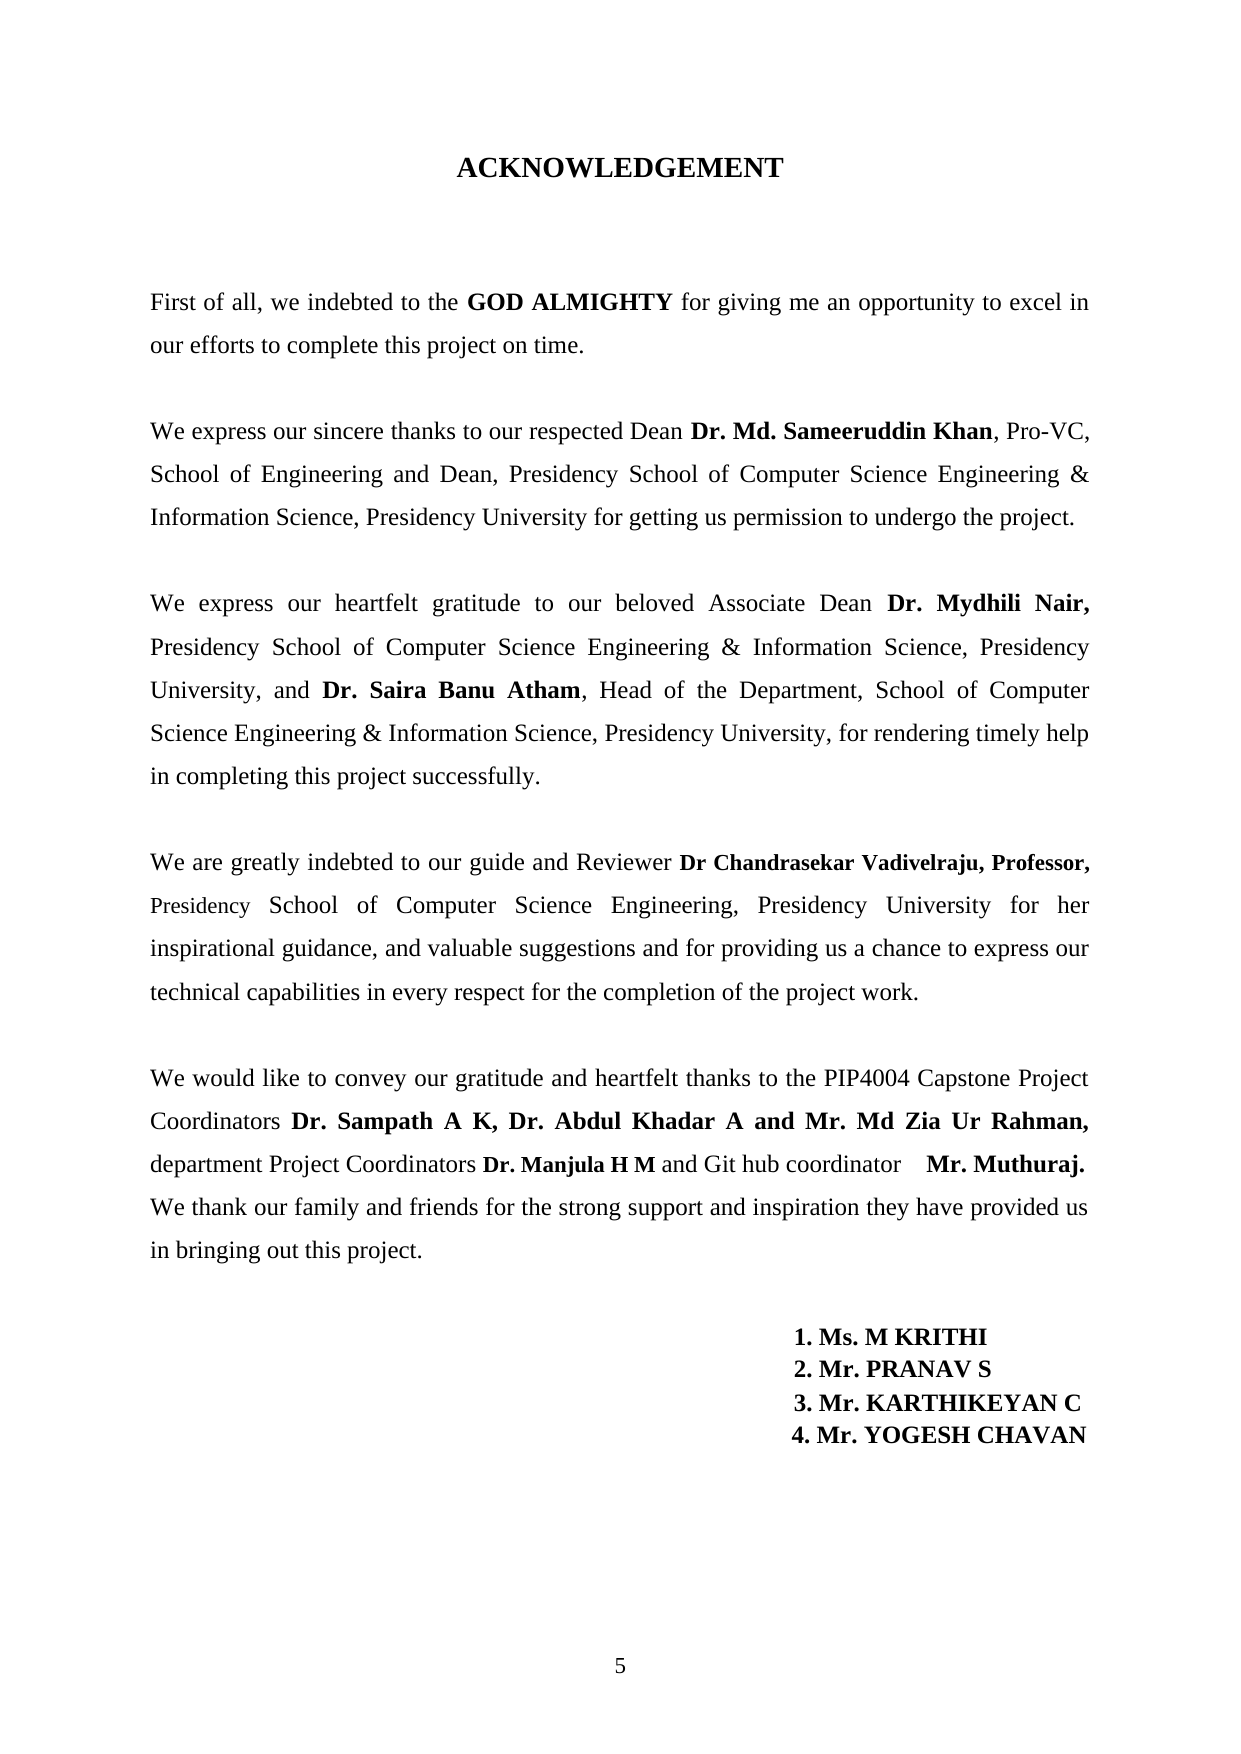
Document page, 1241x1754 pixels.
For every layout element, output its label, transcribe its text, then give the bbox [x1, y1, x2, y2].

text 2. Mr. PRANAV S [150, 1354, 1090, 1383]
text First of all, we indebted to the GOD ALMIGHTY for giving me an opportunity to excel in our efforts to complete this project on time. [150, 287, 1090, 358]
text We thank our family and friends for the strong support and inspiration they have provided us in bringing out this project. [150, 1192, 1090, 1264]
text We are greatly indebted to our guide and Reviewer Dr Chandrasekar Vadivelraju, Professor, Presidency School of Computer Science Engineering, Presidency University for her inspirational guidance, and valuable suggestions and for providing us a chance to express our technical capabilities in every respect for the completion of the project work. [150, 847, 1090, 1005]
text 3. Mr. KARTHIKEYAN C [150, 1388, 1090, 1416]
text 1. Ms. M KRITHI [150, 1322, 1090, 1350]
text 4. Mr. YOGESH CHAVAN [150, 1421, 1090, 1449]
text We would like to convey our gratitude and heartfelt thanks to the PIP4004 Capstone Project Coordinators Dr. Sampath A K, Dr. Abdul Khadar A and Mr. Md Zia Ur Rahman, department Project Coordinators Dr. Manjula H M and Git hub coordinator Mr. Muthuraj. [150, 1063, 1090, 1178]
text We express our heartfelt gratitude to our beloved Associate Dean Dr. Mydhili Nair, Presidency School of Computer Science Engineering & Information Science, Presidency University, and Dr. Saira Banu Atham, Head of the Department, School of Computer Science Engineering & Information Science, Presidency University, for rendering timely help in completing this project successfully. [150, 588, 1090, 790]
text ACKNOWLEDGEMENT [150, 150, 1090, 183]
text We express our sincere thanks to our respected Dean Dr. Md. Sameeruddin Khan, Pro-VC, School of Engineering and Dean, Presidency School of Computer Science Engineering & Information Science, Presidency University for getting us permission to undergo the project. [150, 416, 1090, 531]
